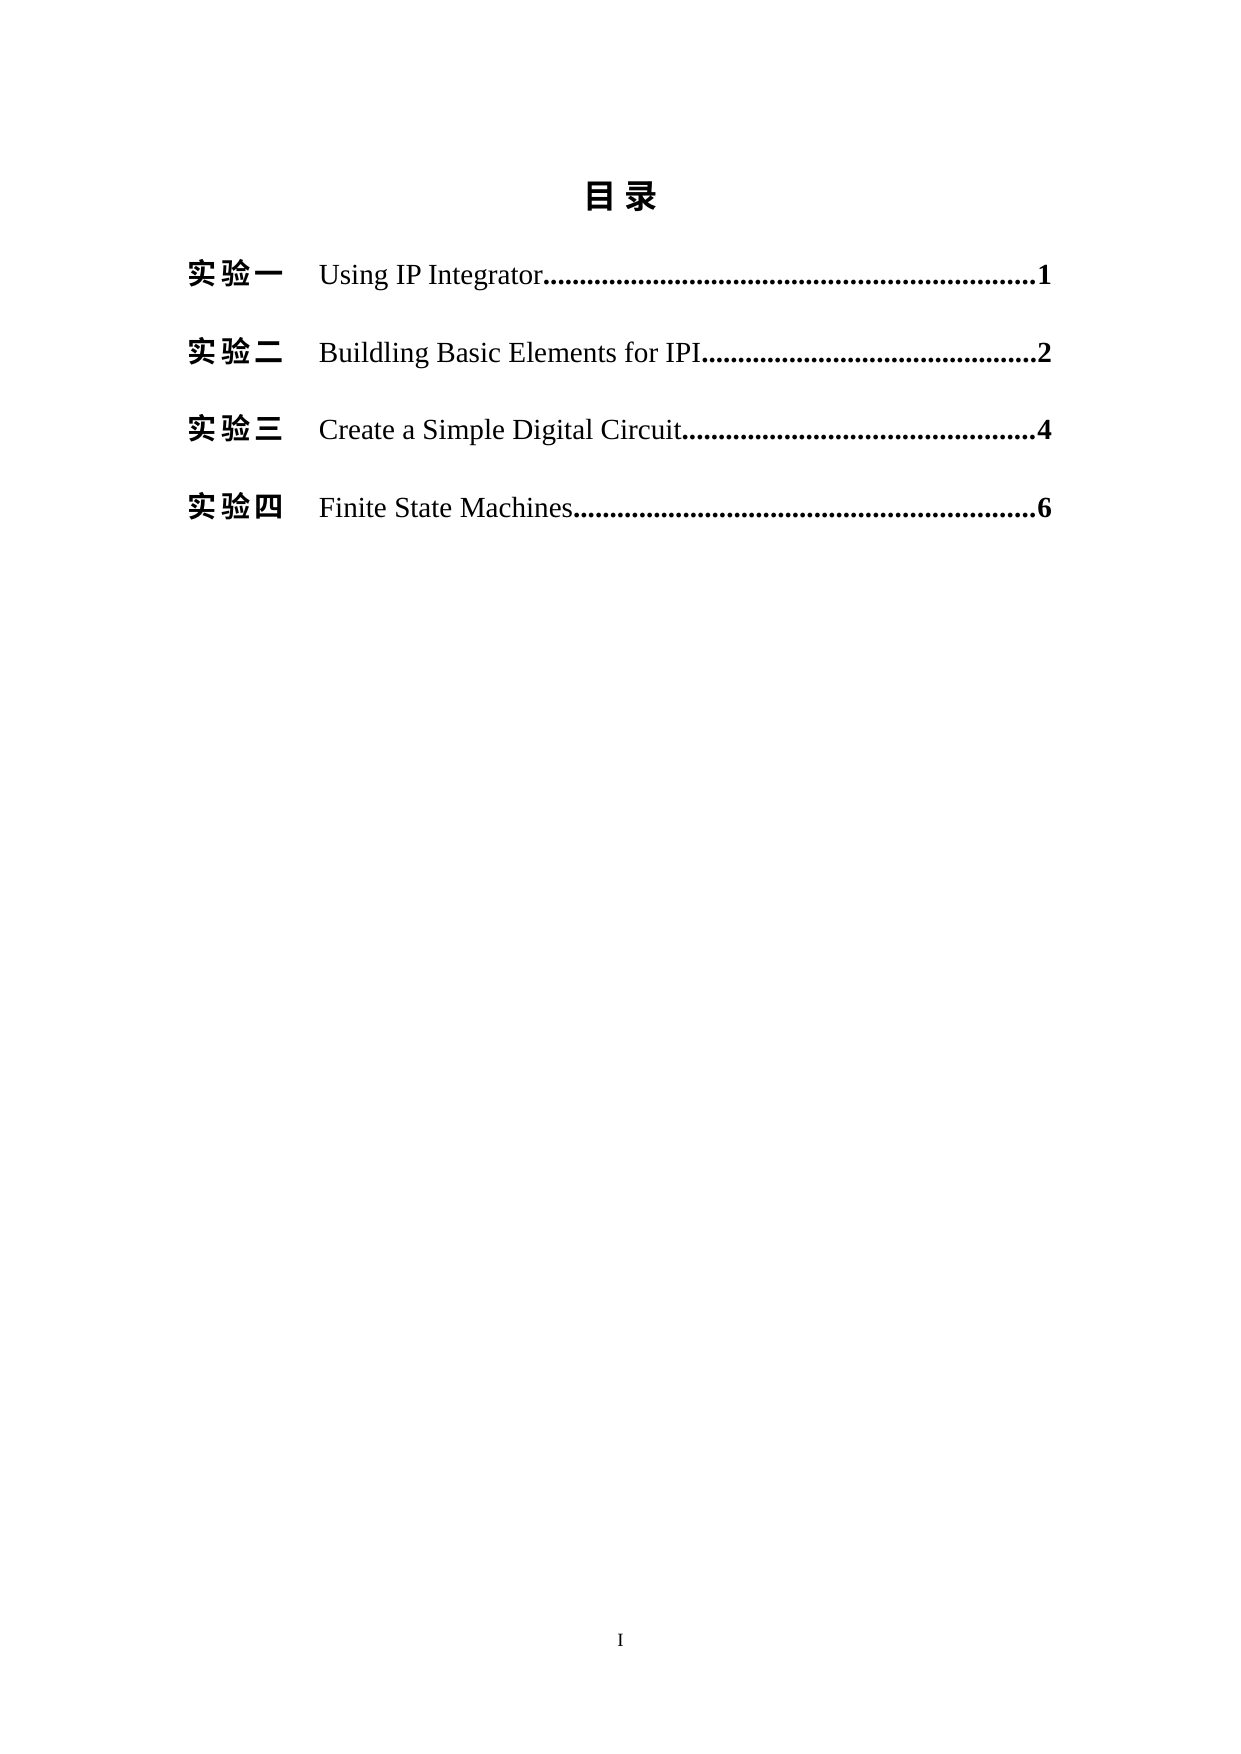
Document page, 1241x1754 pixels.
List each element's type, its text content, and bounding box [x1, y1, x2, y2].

text 实验四 Finite State Machines 6 [187, 472, 1053, 537]
text 目 录 [187, 162, 1053, 227]
text 实验二 Buildling Basic Elements for IPI 2 [187, 317, 1053, 382]
text 实验一 Using IP Integrator 1 [187, 239, 1053, 304]
text 实验三 Create a Simple Digital Circuit 4 [187, 394, 1053, 459]
